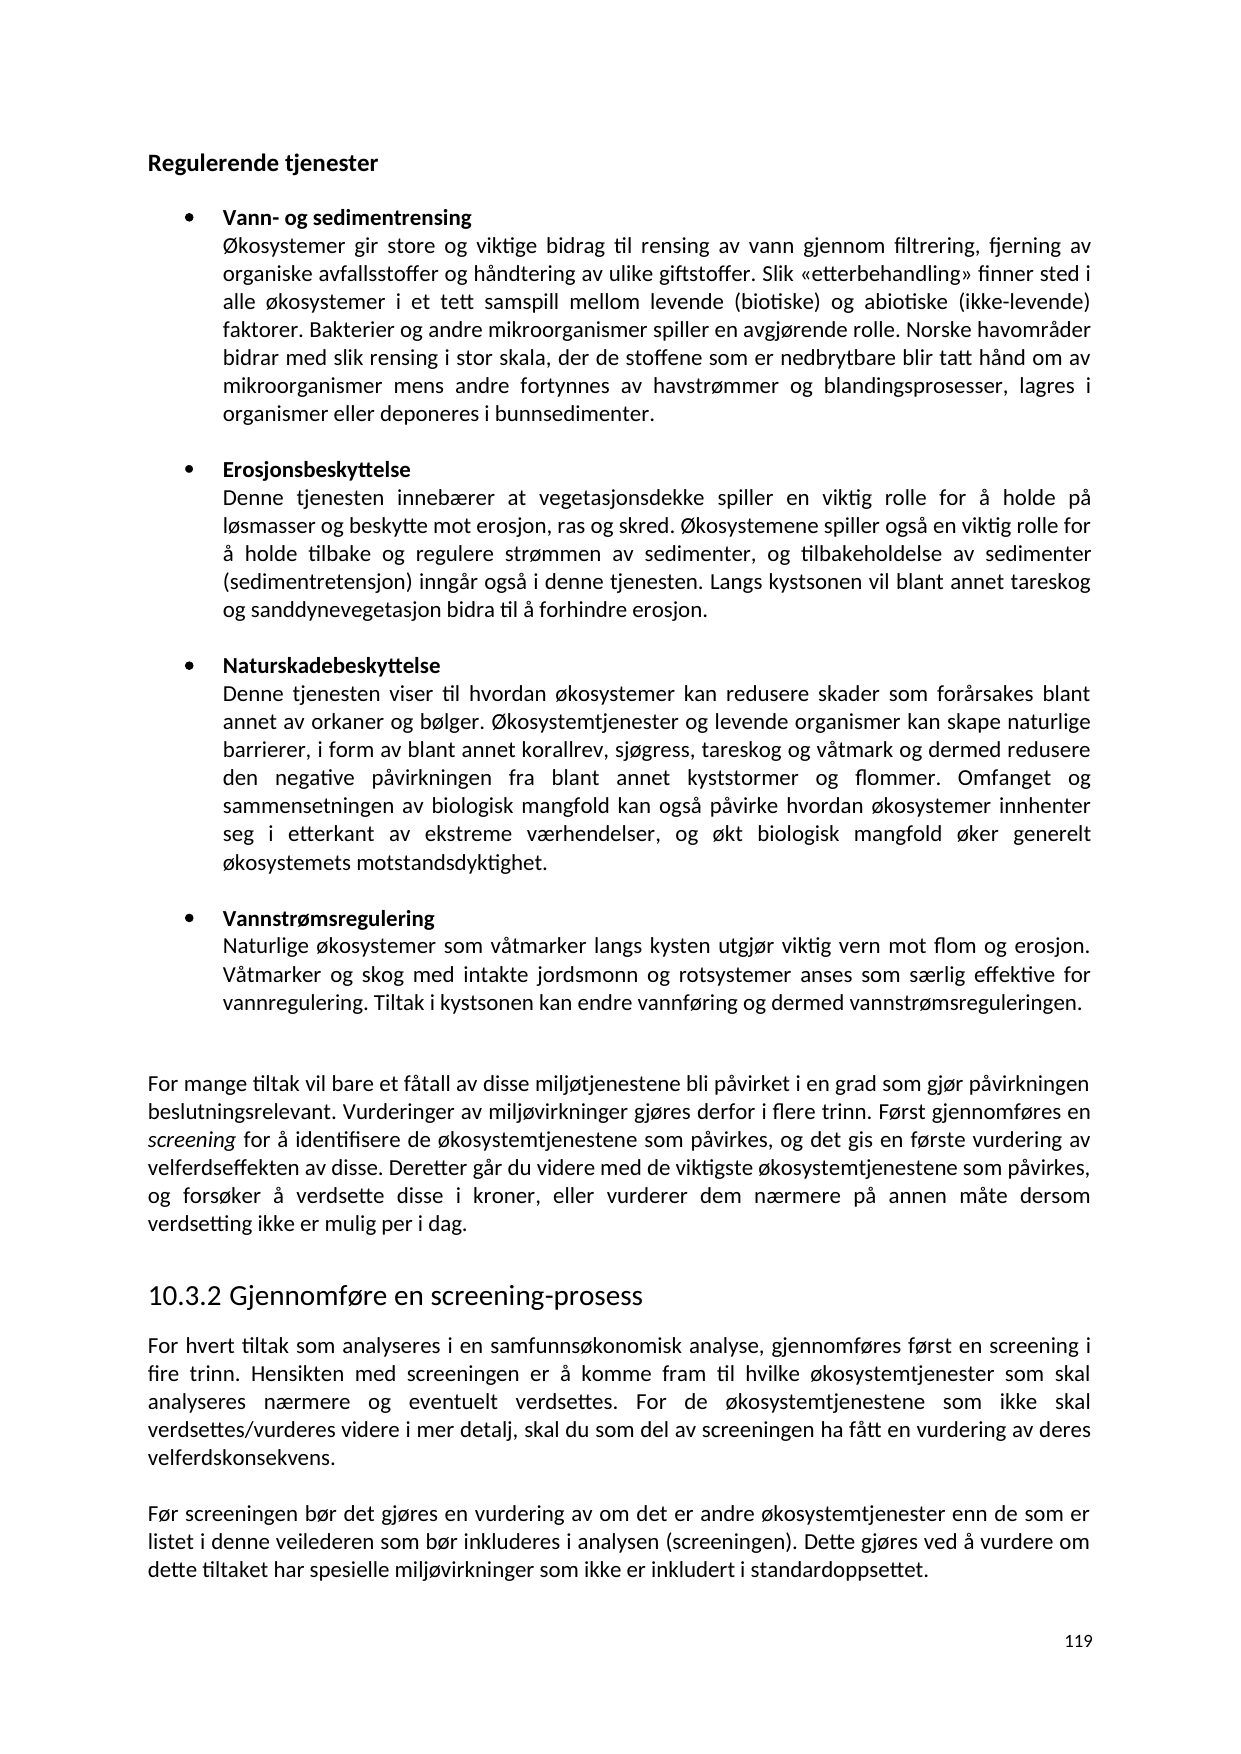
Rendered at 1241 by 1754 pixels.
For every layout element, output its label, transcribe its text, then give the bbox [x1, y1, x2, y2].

text Før screeningen bør det gjøres en vurdering av om det er andre økosystemtjenester enn de som er listet i denne veilederen som bør inkluderes i analysen (screeningen). Dette gjøres ved å vurdere om dette tiltaket har spesielle miljøvirkninger som ikke er inkludert i standardoppsettet. [148, 1499, 1093, 1583]
list Denne tjenesten innebærer at vegetasjonsdekke spiller en viktig rolle for å holde på løsmasser og beskytte mot erosjon, ras og skred. Økosystemene spiller også en viktig rolle for å holde tilbake og regulere strømmen av sedimenter, og tilbakeholdelse av sedimenter (sedimentretensjon) inngår også i denne tjenesten. Langs kystsonen vil blant annet tareskog og sanddynevegetasjon bidra til å forhindre erosjon. [223, 483, 1093, 623]
text For hvert tiltak som analyseres i en samfunnsøkonomisk analyse, gjennomføres først en screening i fire trinn. Hensikten med screeningen er å komme fram til hvilke økosystemtjenester som skal analyseres nærmere og eventuelt verdsettes. For de økosystemtjenestene som ikke skal verdsettes/vurderes videre i mer detalj, skal du som del av screeningen ha fått en vurdering av deres velferdskonsekvens. [148, 1331, 1093, 1471]
list Vannstrømsregulering [185, 904, 1093, 932]
subtitle Gjennomføre en screening-prosess [148, 1277, 1093, 1313]
list Denne tjenesten viser til hvordan økosystemer kan redusere skader som forårsakes blant annet av orkaner og bølger. Økosystemtjenester og levende organismer kan skape naturlige barrierer, i form av blant annet korallrev, sjøgress, tareskog og våtmark og dermed redusere den negative påvirkningen fra blant annet kyststormer og flommer. Omfanget og sammensetningen av biologisk mangfold kan også påvirke hvordan økosystemer innhenter seg i etterkant av ekstreme værhendelser, og økt biologisk mangfold øker generelt økosystemets motstandsdyktighet. [223, 679, 1093, 876]
text For mange tiltak vil bare et fåtall av disse miljøtjenestene bli påvirket i en grad som gjør påvirkningen beslutningsrelevant. Vurderinger av miljøvirkninger gjøres derfor i flere trinn. Først gjennomføres en screening for å identifisere de økosystemtjenestene som påvirkes, og det gis en første vurdering av velferdseffekten av disse. Deretter går du videre med de viktigste økosystemtjenestene som påvirkes, og forsøker å verdsette disse i kroner, eller vurderer dem nærmere på annen måte dersom verdsetting ikke er mulig per i dag. [148, 1069, 1093, 1237]
list Vann- og sedimentrensing [185, 203, 1093, 231]
list Naturlige økosystemer som våtmarker langs kysten utgjør viktig vern mot flom og erosjon. Våtmarker og skog med intakte jordsmonn og rotsystemer anses som særlig effektive for vannregulering. Tiltak i kystsonen kan endre vannføring og dermed vannstrømsreguleringen. [223, 932, 1093, 1016]
list Erosjonsbeskyttelse [185, 455, 1093, 483]
text Regulerende tjenester [148, 148, 1093, 178]
list Naturskadebeskyttelse [185, 651, 1093, 679]
list Økosystemer gir store og viktige bidrag til rensing av vann gjennom filtrering, fjerning av organiske avfallsstoffer og håndtering av ulike giftstoffer. Slik «etterbehandling» finner sted i alle økosystemer i et tett samspill mellom levende (biotiske) og abiotiske (ikke-levende) faktorer. Bakterier og andre mikroorganismer spiller en avgjørende rolle. Norske havområder bidrar med slik rensing i stor skala, der de stoffene som er nedbrytbare blir tatt hånd om av mikroorganismer mens andre fortynnes av havstrømmer og blandingsprosesser, lagres i organismer eller deponeres i bunnsedimenter. [223, 231, 1093, 427]
